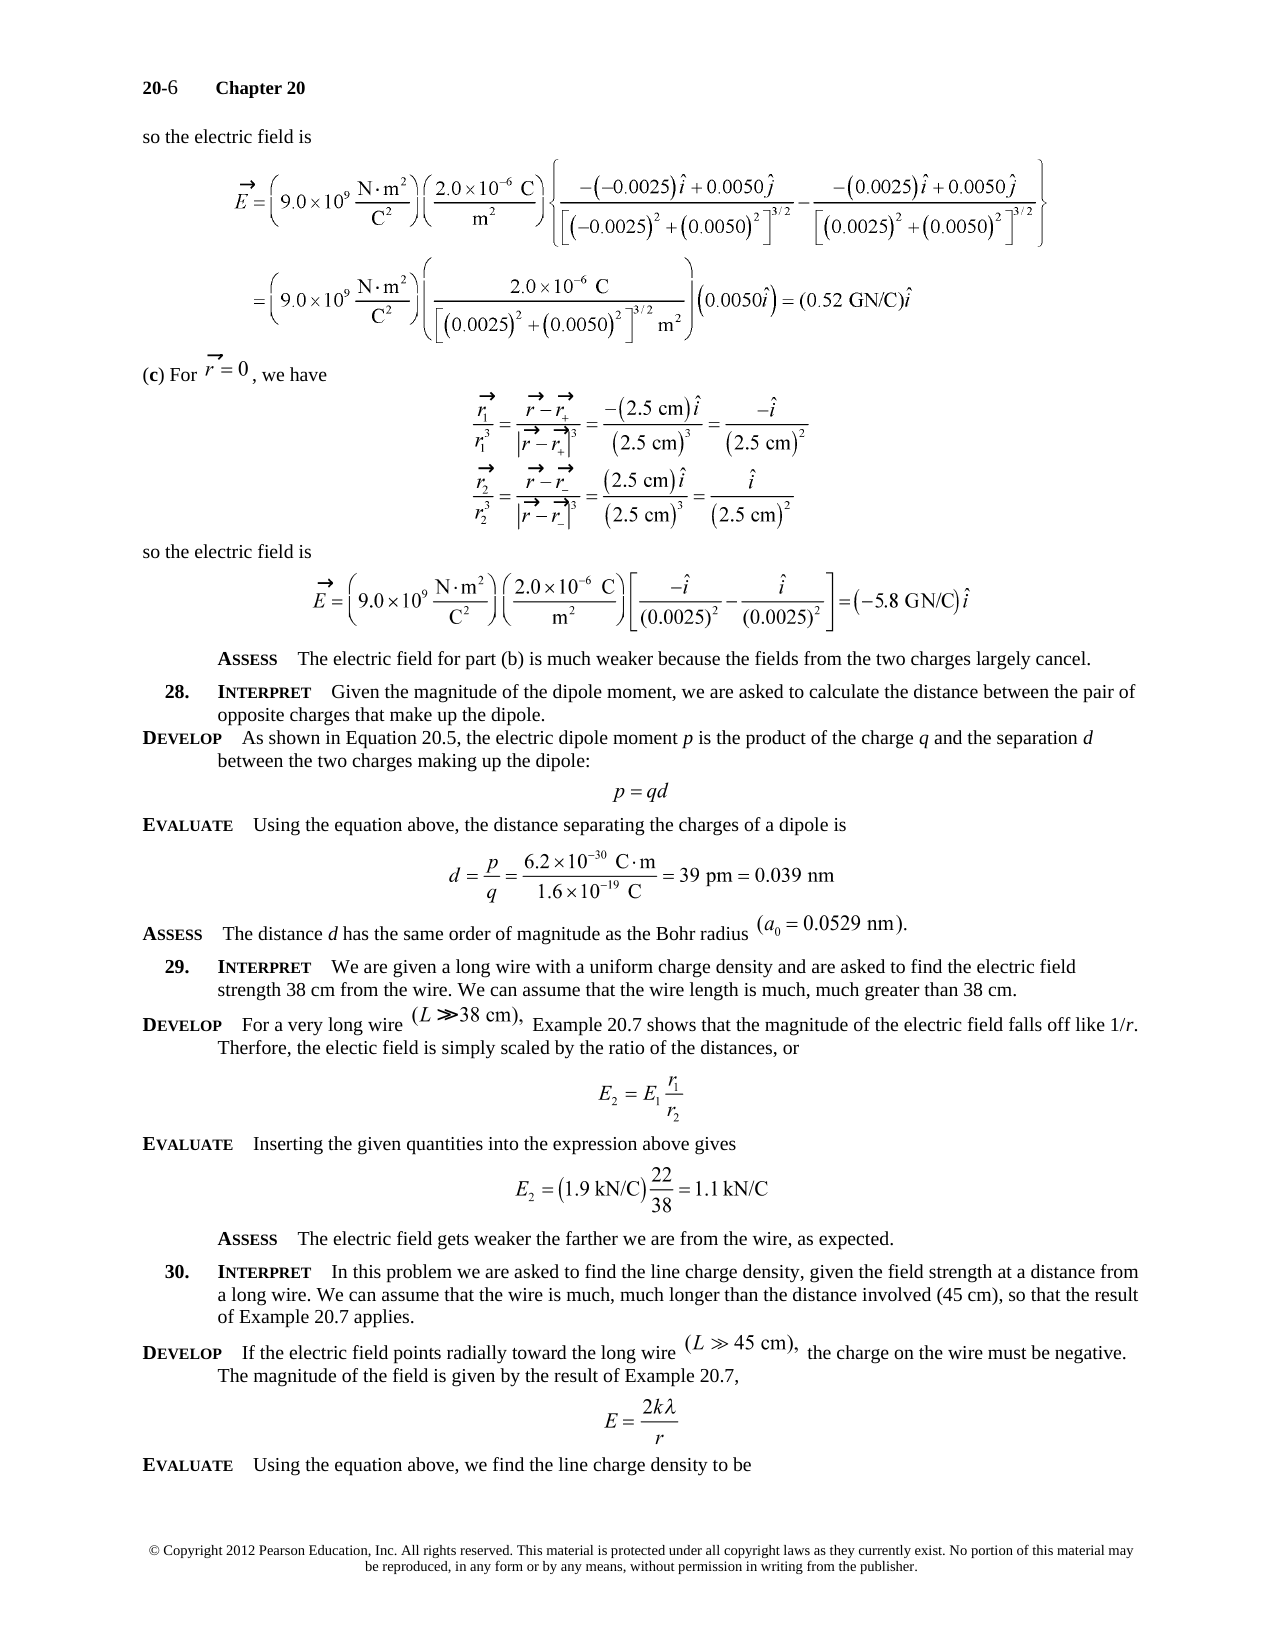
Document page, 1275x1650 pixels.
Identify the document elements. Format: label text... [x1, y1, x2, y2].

picture [594, 1064, 689, 1127]
picture [469, 391, 814, 535]
picture [308, 567, 975, 637]
picture [445, 844, 910, 941]
text so the electric field is [142, 125, 1140, 148]
text Assess The distance d has the same order of magnitude as the Bohr radius [142, 909, 1140, 944]
picture [230, 153, 1052, 349]
text Evaluate Inserting the given quantities into the expression above gives [142, 1132, 1140, 1155]
text Assess The electric field for part (b) is much weaker because the fields from the two charges largely cancel. [217, 647, 1140, 670]
text 29. Interpret We are given a long wire with a uniform charge density and are asked to find the electric field strength 38 cm from the wire. We can assume that the wire length is much, much greater than 38 cm. [142, 955, 1140, 1001]
text Assess The electric field gets weaker the farther we are from the wire, as expected. [217, 1227, 1140, 1249]
picture [681, 1328, 803, 1360]
text 28. Interpret Given the magnitude of the dipole moment, we are asked to calculate the distance between the pair of opposite charges that make up the dipole. [142, 680, 1140, 726]
text so the electric field is [142, 540, 1140, 563]
picture [201, 354, 252, 382]
text Evaluate Using the equation above, the distance separating the charges of a dipole is [142, 813, 1140, 836]
text Develop As shown in Equation 20.5, the electric dipole moment p is the product of the charge q and the separation d between the two charges making up the dipole: [142, 726, 1140, 772]
picture [608, 776, 675, 808]
text 30. Interpret In this problem we are asked to find the line charge density, given the field strength at a distance from a long wire. We can assume that the wire is much, much longer than the distance involved (45 cm), so that the result of Example 20.7 applies. [142, 1260, 1140, 1328]
picture [511, 1160, 772, 1217]
text Develop For a very long wire Example 20.7 shows that the magnitude of the electric field falls off like 1/r. Therfore, the electic field is simply scaled by the ratio of the distances, or [142, 1001, 1140, 1059]
text (c) For , we have [142, 354, 1140, 386]
picture [408, 1000, 527, 1032]
text Develop If the electric field points radially toward the long wire the charge on the wire must be negative. The magnitude of the field is given by the result of Example 20.7, [142, 1328, 1140, 1387]
text Evaluate Using the equation above, we find the line charge density to be [142, 1453, 1140, 1476]
picture [600, 1392, 682, 1449]
